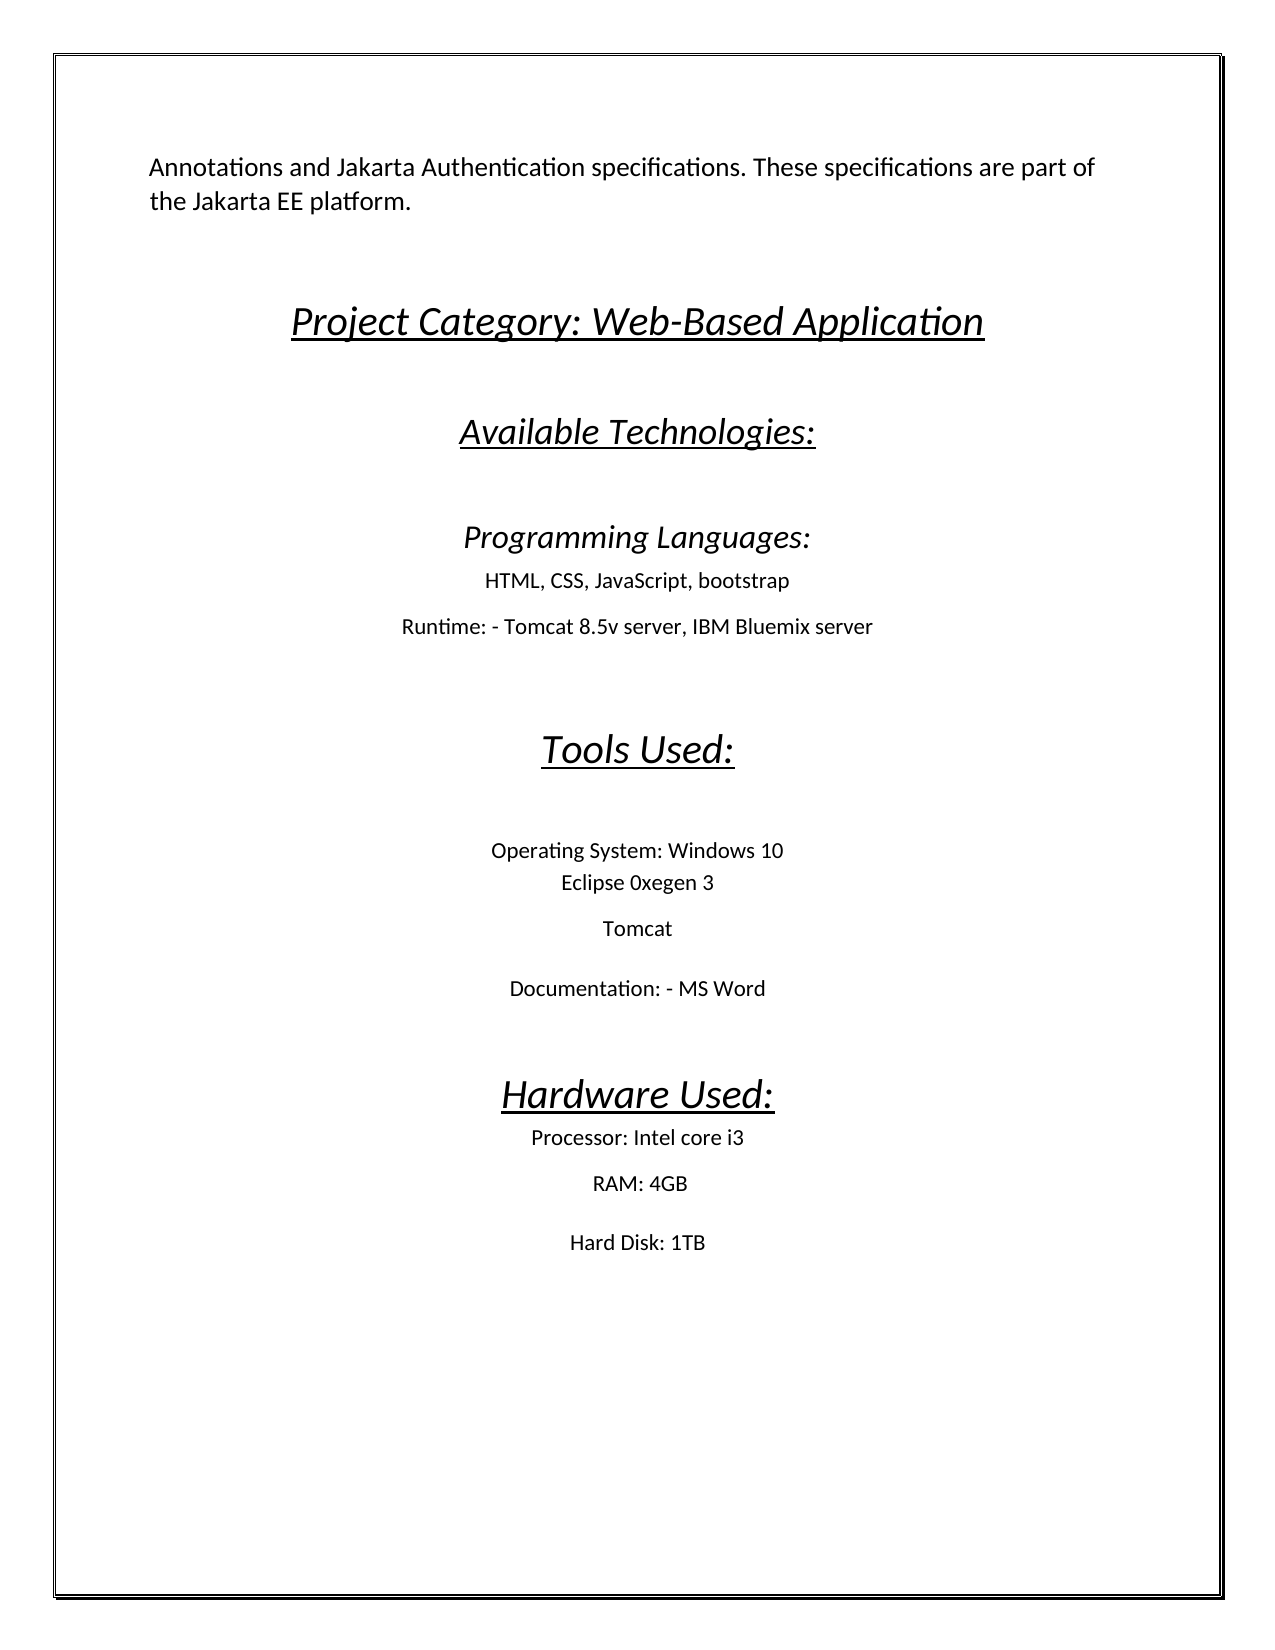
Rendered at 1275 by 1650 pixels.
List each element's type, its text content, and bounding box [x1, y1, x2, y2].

text Hardware Used: [150, 1068, 1125, 1119]
text RAM: 4GB [150, 1169, 1125, 1197]
text Documentation: - MS Word [150, 974, 1125, 1002]
text Operating System: Windows 10 [150, 836, 1125, 864]
text Eclipse 0xegen 3 [150, 868, 1125, 896]
text Runtime: - Tomcat 8.5v server, IBM Bluemix server [150, 612, 1125, 640]
text Project Category: Web-Based Application [150, 295, 1125, 346]
text Hard Disk: 1TB [150, 1228, 1125, 1257]
text Annotations and Jakarta Authentication specifications. These specifications are part of the Jakarta EE platform. [148, 150, 1128, 217]
text Tools Used: [150, 723, 1125, 774]
text Processor: Intel core i3 [150, 1123, 1125, 1151]
text Tomcat [150, 914, 1125, 942]
text HTML, CSS, JavaScript, bootstrap [150, 566, 1125, 594]
text Available Technologies: [150, 408, 1125, 453]
text Programming Languages: [150, 516, 1124, 557]
